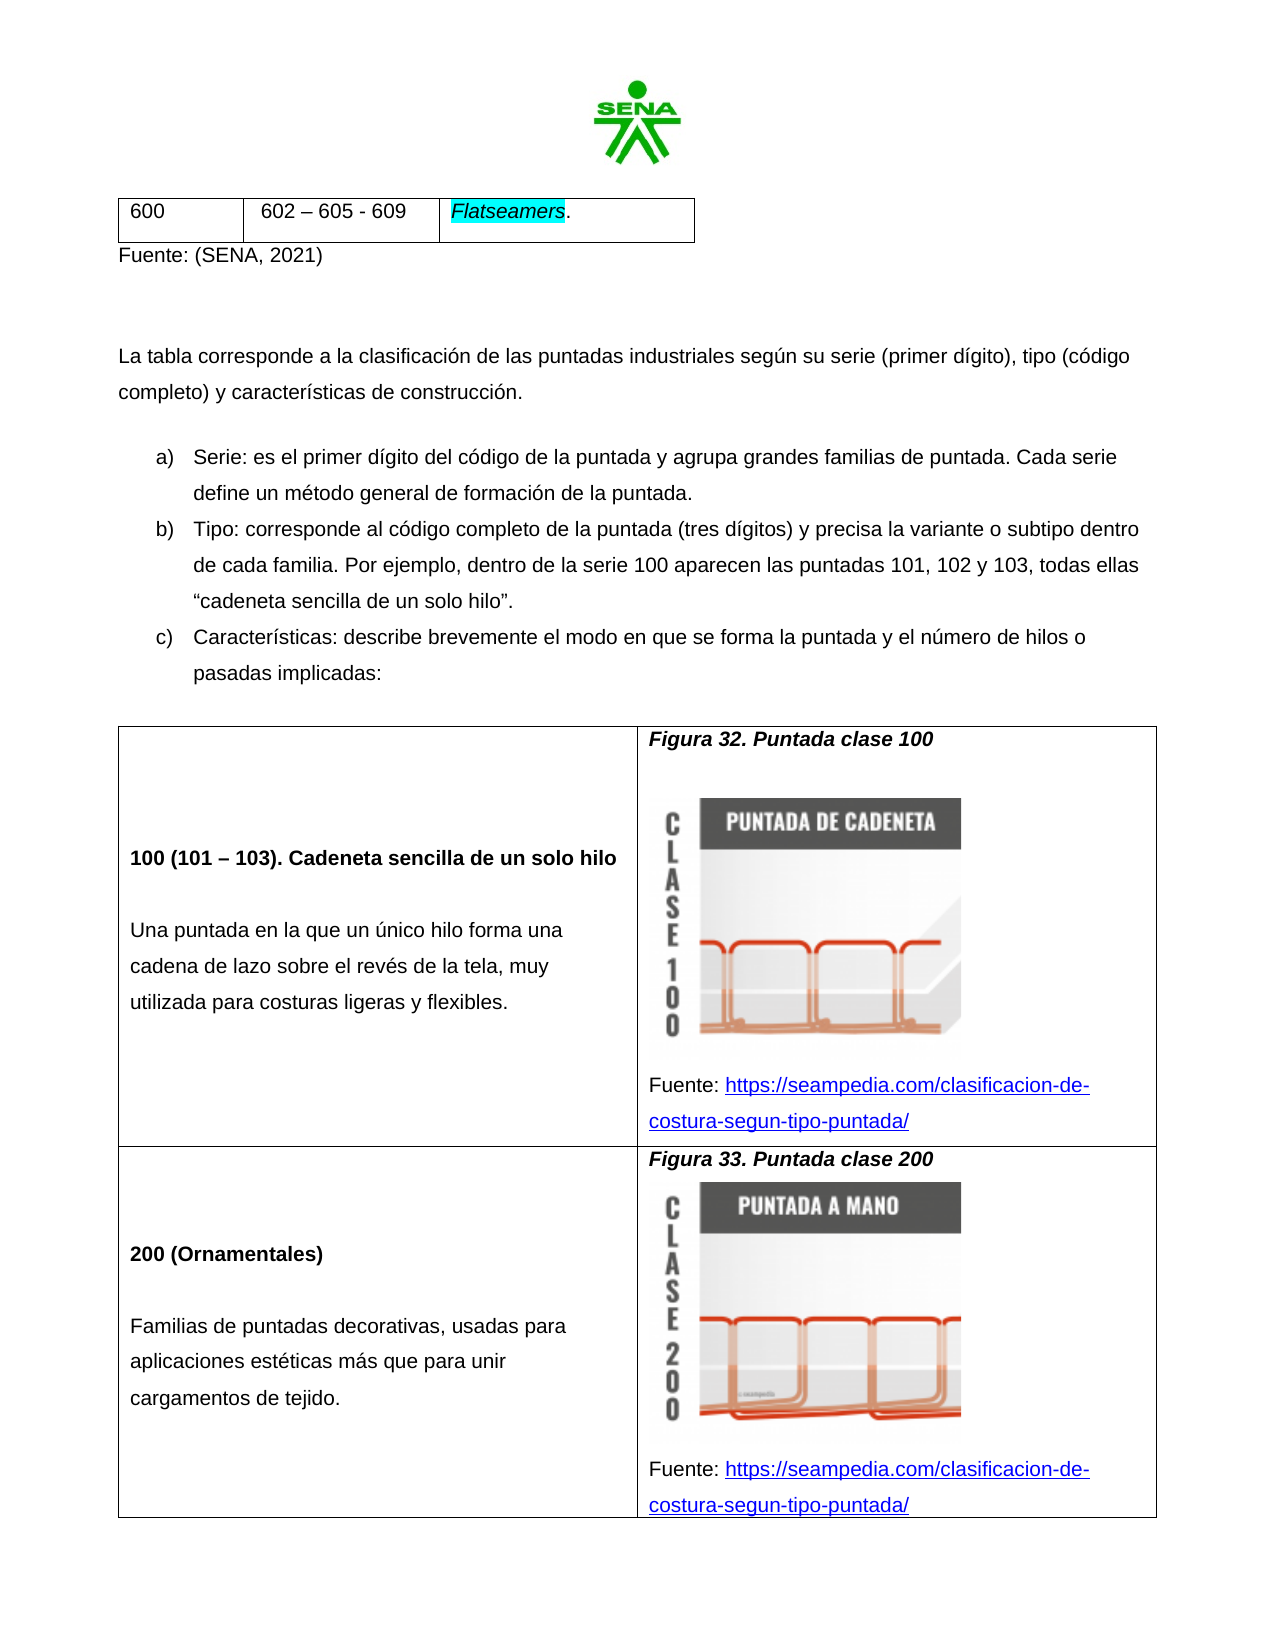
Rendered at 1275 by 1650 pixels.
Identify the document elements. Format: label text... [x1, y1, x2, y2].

list Características: describe brevemente el modo en que se forma la puntada y el número de hilos o pasadas implicadas: [156, 624, 1157, 684]
list Tipo: corresponde al código completo de la puntada (tres dígitos) y precisa la variante o subtipo dentro de cada familia. Por ejemplo, dentro de la serie 100 aparecen las puntadas 101, 102 y 103, todas ellas “cadeneta sencilla de un solo hilo”. [156, 517, 1157, 612]
table_header Figura 32. Puntada clase 100 Fuente: https://seampedia.com/clasificacion-de-costura-segun-tipo-puntada/ [638, 727, 1156, 1146]
text La tabla corresponde a la clasificación de las puntadas industriales según su serie (primer dígito), tipo (código completo) y características de construcción. [118, 344, 1157, 404]
text Fuente: (SENA, 2021) [118, 243, 1157, 267]
table_cell 600 [119, 199, 243, 242]
table_cell 200 (Ornamentales) Familias de puntadas decorativas, usadas para aplicaciones estéticas más que para unir cargamentos de tejido. [119, 1147, 637, 1517]
list Serie: es el primer dígito del código de la puntada y agrupa grandes familias de puntada. Cada serie define un método general de formación de la puntada. [156, 445, 1157, 505]
table_cell Figura 33. Puntada clase 200 Fuente: https://seampedia.com/clasificacion-de-costura-segun-tipo-puntada/ [638, 1147, 1156, 1517]
picture [648, 1182, 962, 1444]
table_header 100 (101 – 103). Cadeneta sencilla de un solo hilo Una puntada en la que un único hilo forma una cadena de lazo sobre el revés de la tela, muy utilizada para costuras ligeras y flexibles. [119, 727, 637, 1146]
table_cell 602 – 605 - 609 [244, 199, 439, 242]
table_cell Flatseamers. [440, 199, 694, 242]
picture [588, 75, 687, 172]
picture [648, 798, 962, 1060]
